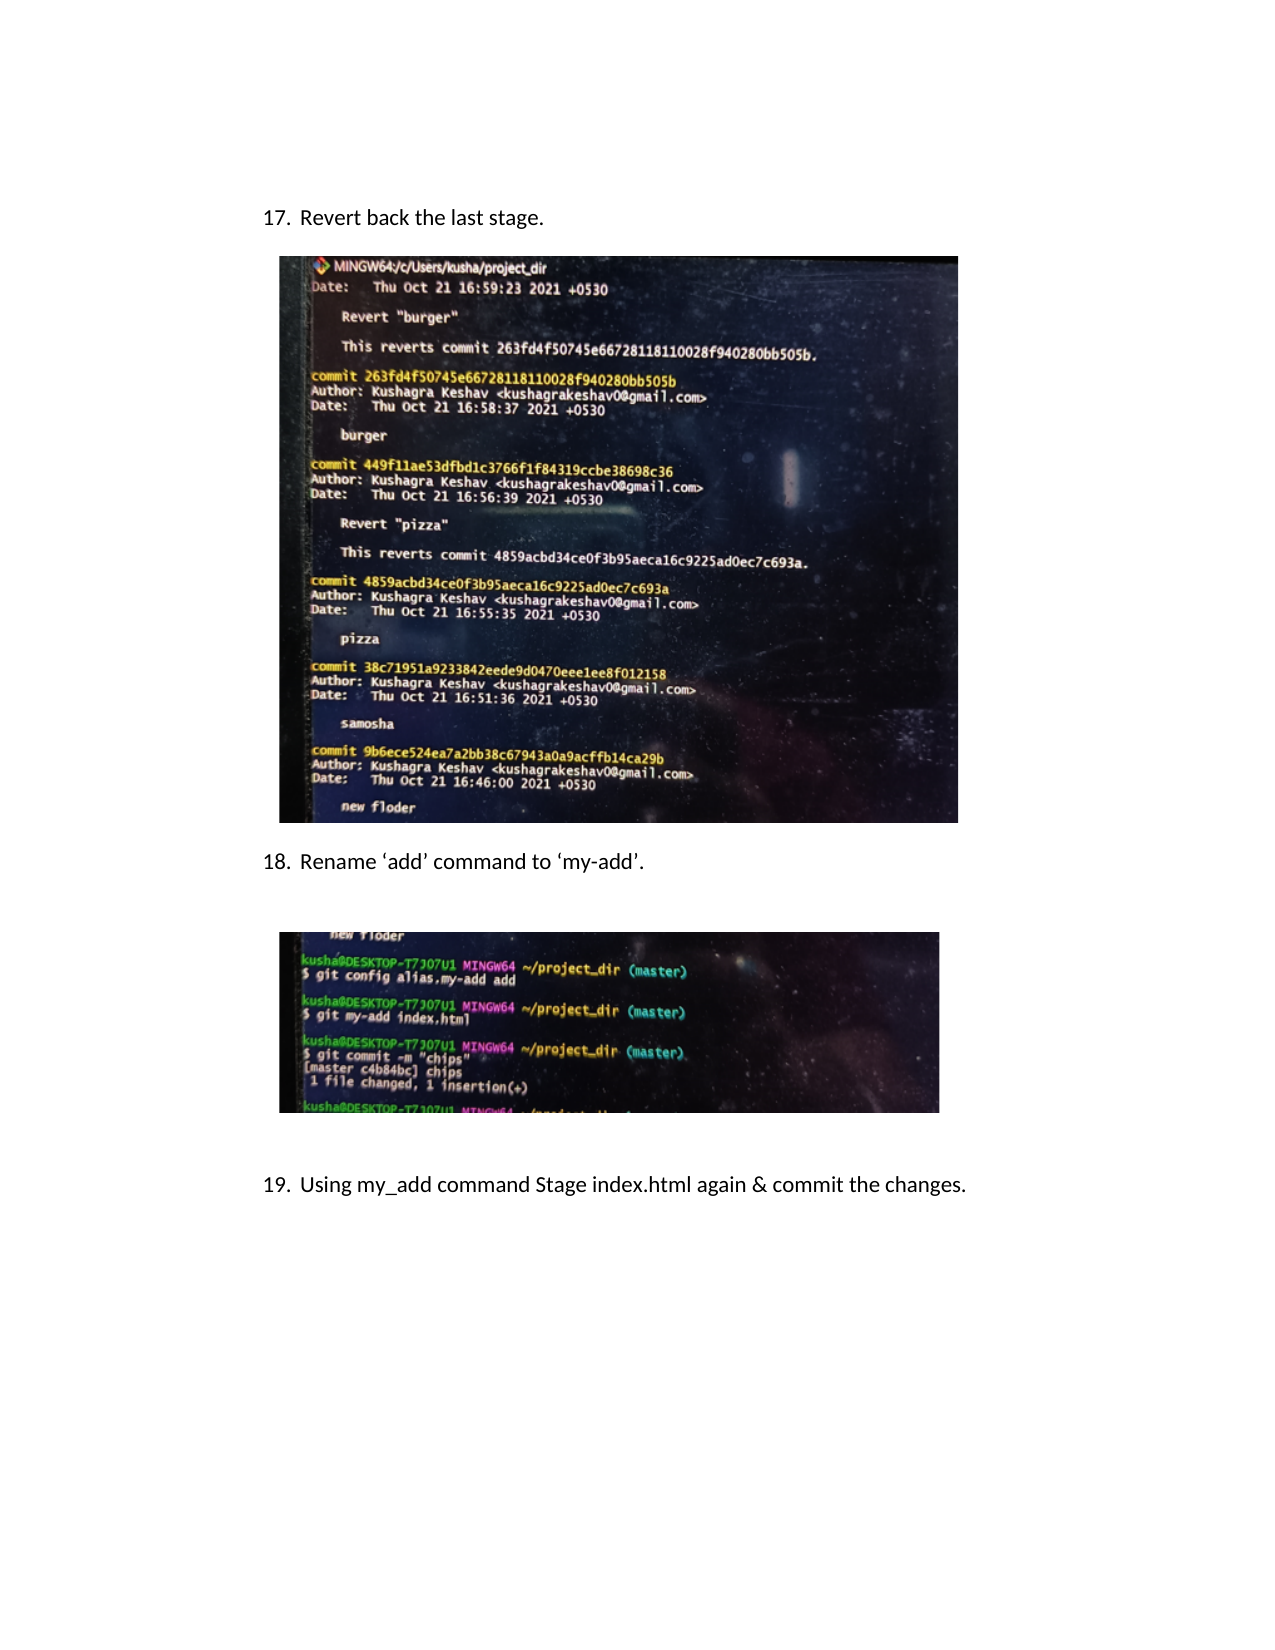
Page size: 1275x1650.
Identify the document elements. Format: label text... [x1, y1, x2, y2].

picture [279, 932, 940, 1113]
picture [279, 256, 959, 823]
list Revert back the last stage. [262, 203, 1125, 231]
list Rename ‘add’ command to ‘my-add’. [262, 847, 1125, 875]
list Using my_add command Stage index.html again & commit the changes. [262, 1170, 1125, 1198]
